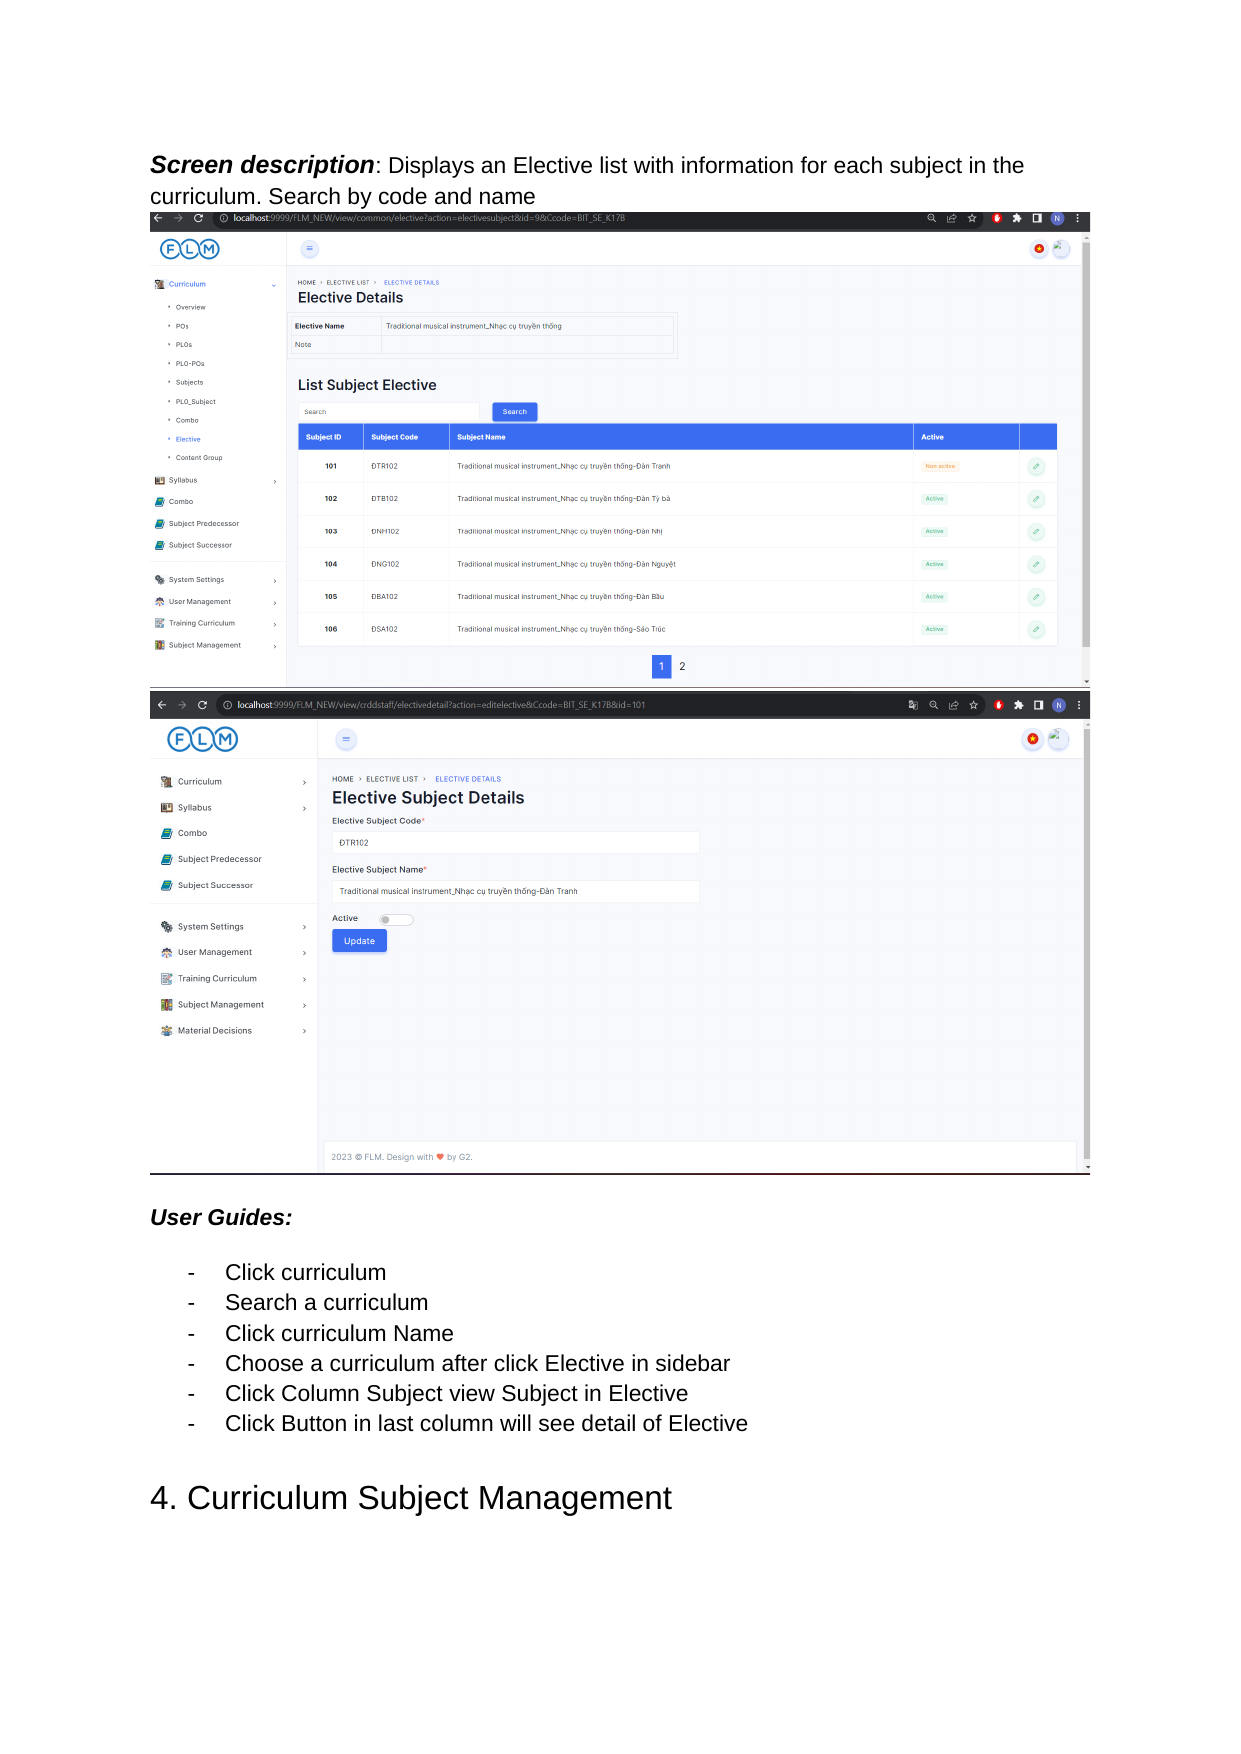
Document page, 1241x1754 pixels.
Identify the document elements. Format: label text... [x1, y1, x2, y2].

list Click Button in last column will see detail of Elective [187, 1410, 1090, 1436]
list Click Column Subject view Subject in Elective [187, 1380, 1090, 1406]
list Choose a curriculum after click Elective in sidebar [187, 1350, 1090, 1376]
list Click curriculum [187, 1259, 1090, 1285]
list Click curriculum Name [187, 1319, 1090, 1346]
text User Guides: [150, 1204, 1090, 1230]
list Search a curriculum [187, 1289, 1090, 1316]
subtitle 4. Curriculum Subject Management [150, 1478, 1090, 1516]
text Screen description: Displays an Elective list with information for each subject in the curriculum. Search by code and name [150, 150, 1090, 212]
picture [150, 691, 1091, 1175]
picture [150, 212, 1091, 688]
